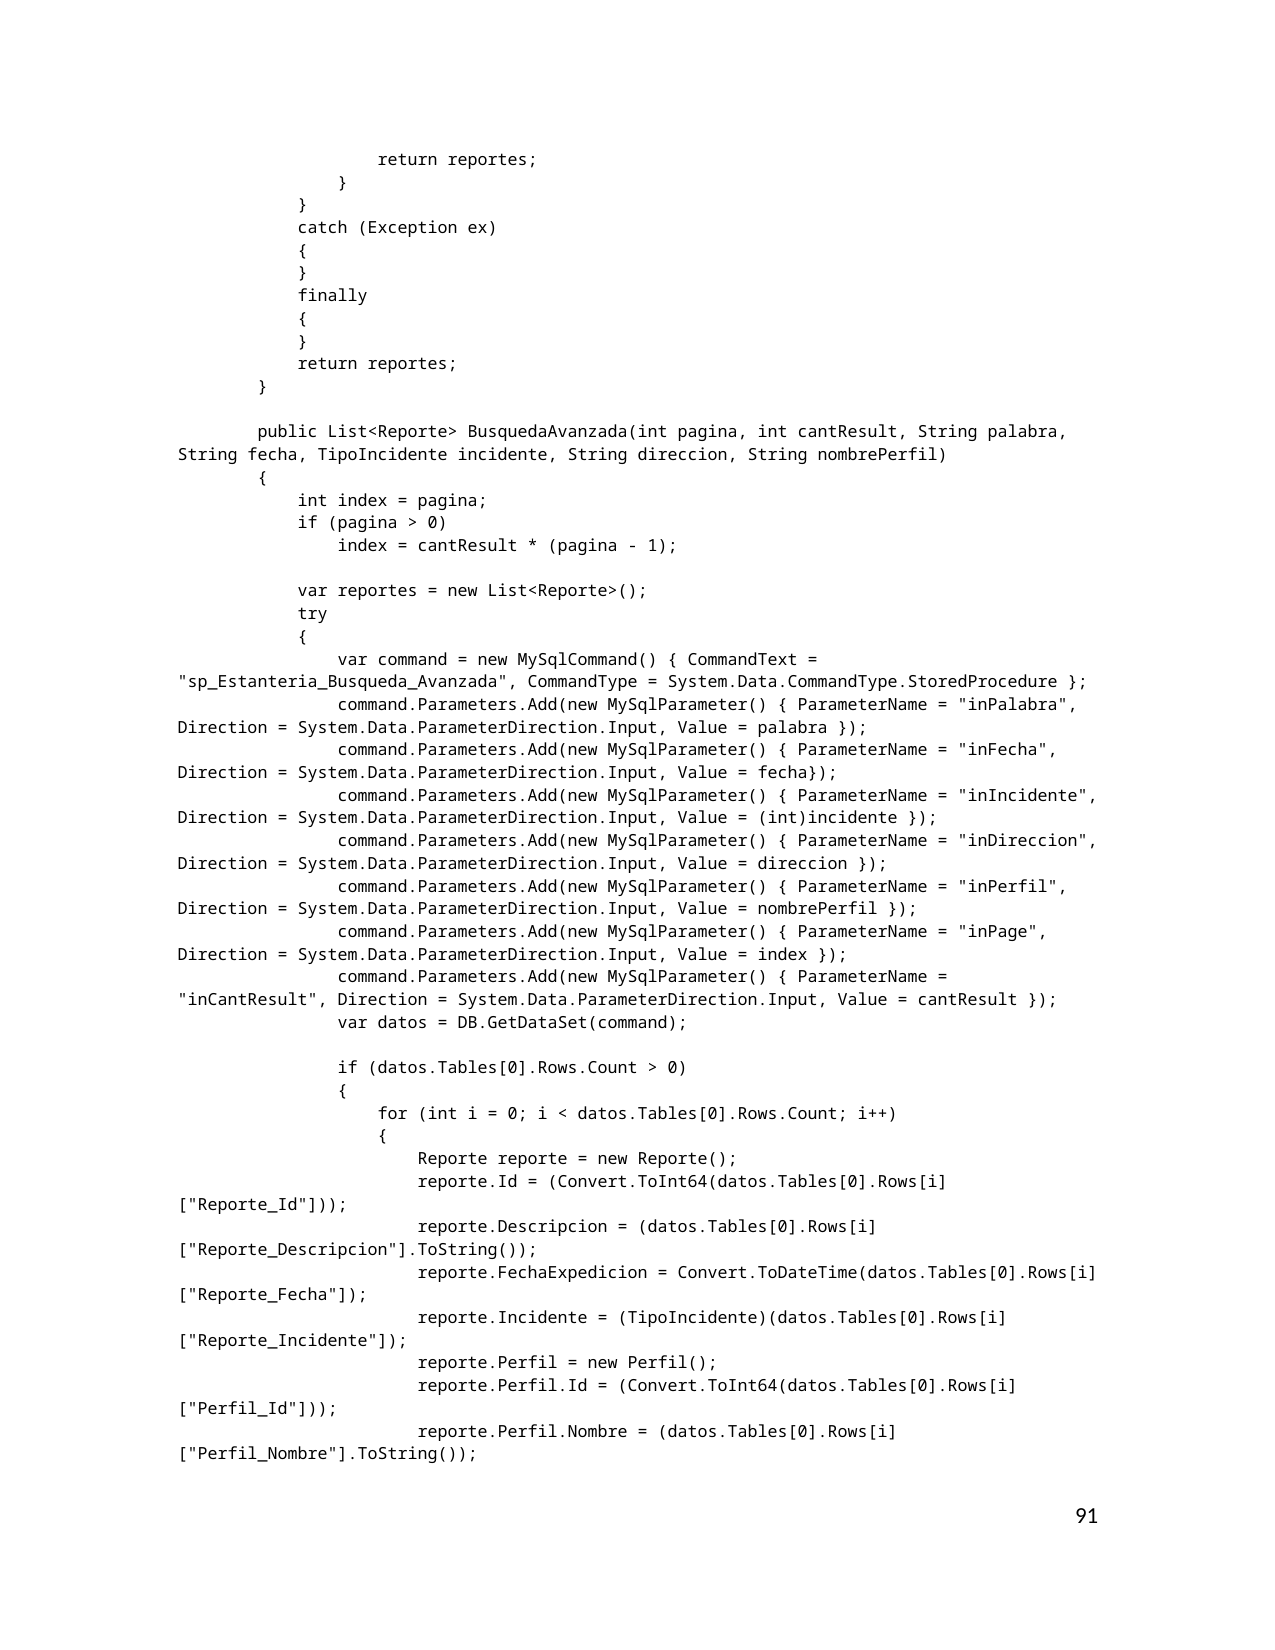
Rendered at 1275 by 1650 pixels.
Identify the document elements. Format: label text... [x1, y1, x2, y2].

text } [177, 261, 1098, 284]
text finally [177, 284, 1098, 307]
text { [177, 1079, 1098, 1101]
text if (pagina > 0) [177, 511, 1098, 534]
text command.Parameters.Add(new MySqlParameter() { ParameterName = "inPalabra", Direction = System.Data.ParameterDirection.Input, Value = palabra }); [177, 693, 1098, 738]
text var command = new MySqlCommand() { CommandText = "sp_Estanteria_Busqueda_Avanzada", CommandType = System.Data.CommandType.StoredProcedure }; [177, 647, 1098, 693]
text } [177, 193, 1098, 216]
text } [177, 329, 1098, 352]
text reporte.FechaExpedicion = Convert.ToDateTime(datos.Tables[0].Rows[i]["Reporte_Fecha"]); [177, 1260, 1098, 1306]
text index = cantResult * (pagina - 1); [177, 534, 1098, 556]
text reporte.Incidente = (TipoIncidente)(datos.Tables[0].Rows[i]["Reporte_Incidente"]); [177, 1306, 1098, 1351]
text int index = pagina; [177, 488, 1098, 511]
text } [177, 170, 1098, 193]
text { [177, 1124, 1098, 1147]
text var datos = DB.GetDataSet(command); [177, 1011, 1098, 1033]
text command.Parameters.Add(new MySqlParameter() { ParameterName = "inCantResult", Direction = System.Data.ParameterDirection.Input, Value = cantResult }); [177, 965, 1098, 1011]
text return reportes; [177, 148, 1098, 170]
text { [177, 624, 1098, 647]
text try [177, 602, 1098, 624]
text if (datos.Tables[0].Rows.Count > 0) [177, 1056, 1098, 1079]
text reporte.Perfil = new Perfil(); [177, 1351, 1098, 1374]
text command.Parameters.Add(new MySqlParameter() { ParameterName = "inDireccion", Direction = System.Data.ParameterDirection.Input, Value = direccion }); [177, 829, 1098, 874]
text } [177, 375, 1098, 397]
text command.Parameters.Add(new MySqlParameter() { ParameterName = "inPage", Direction = System.Data.ParameterDirection.Input, Value = index }); [177, 920, 1098, 965]
text reporte.Id = (Convert.ToInt64(datos.Tables[0].Rows[i]["Reporte_Id"])); [177, 1169, 1098, 1215]
text catch (Exception ex) [177, 216, 1098, 238]
text reporte.Perfil.Nombre = (datos.Tables[0].Rows[i]["Perfil_Nombre"].ToString()); [177, 1419, 1098, 1465]
text { [177, 238, 1098, 261]
text reporte.Descripcion = (datos.Tables[0].Rows[i]["Reporte_Descripcion"].ToString()); [177, 1215, 1098, 1260]
text reporte.Perfil.Id = (Convert.ToInt64(datos.Tables[0].Rows[i]["Perfil_Id"])); [177, 1374, 1098, 1419]
text public List<Reporte> BusquedaAvanzada(int pagina, int cantResult, String palabra, String fecha, TipoIncidente incidente, String direccion, String nombrePerfil) [177, 420, 1098, 466]
text command.Parameters.Add(new MySqlParameter() { ParameterName = "inFecha", Direction = System.Data.ParameterDirection.Input, Value = fecha}); [177, 738, 1098, 783]
text command.Parameters.Add(new MySqlParameter() { ParameterName = "inPerfil", Direction = System.Data.ParameterDirection.Input, Value = nombrePerfil }); [177, 874, 1098, 920]
text return reportes; [177, 352, 1098, 375]
text var reportes = new List<Reporte>(); [177, 579, 1098, 602]
text { [177, 307, 1098, 329]
text { [177, 466, 1098, 488]
text for (int i = 0; i < datos.Tables[0].Rows.Count; i++) [177, 1101, 1098, 1124]
text Reporte reporte = new Reporte(); [177, 1147, 1098, 1169]
text command.Parameters.Add(new MySqlParameter() { ParameterName = "inIncidente", Direction = System.Data.ParameterDirection.Input, Value = (int)incidente }); [177, 783, 1098, 829]
